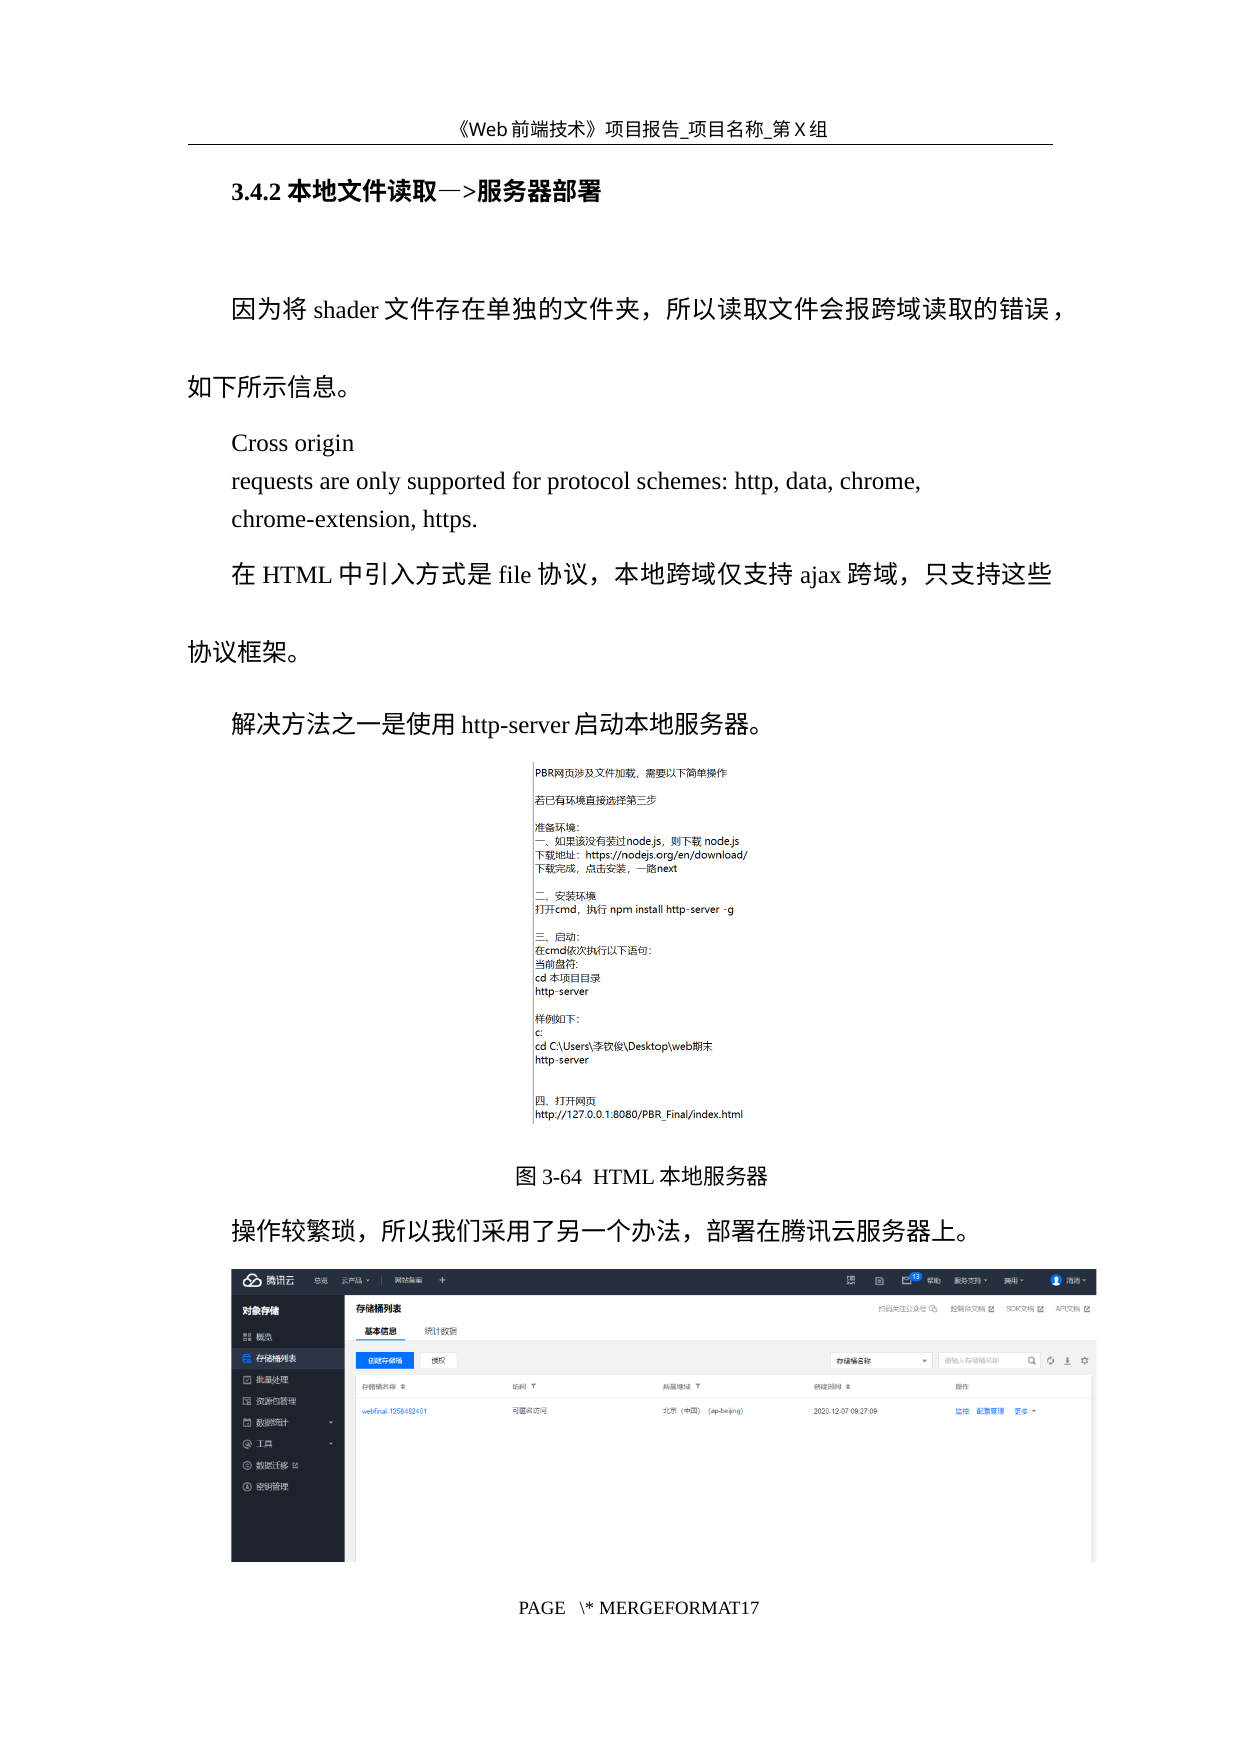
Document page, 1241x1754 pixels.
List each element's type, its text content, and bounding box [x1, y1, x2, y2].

text 因为将shader文件存在单独的文件夹，所以读取文件会报跨域读取的错误，如下所示信息。 [187, 276, 1053, 418]
text 在HTML中引入方式是file协议，本地跨域仅支持ajax跨域，只支持这些协议框架。 [187, 540, 1053, 683]
text Cross origin [187, 426, 1053, 458]
text requests are only supported for protocol schemes: http, data, chrome, [187, 464, 1053, 496]
picture [532, 762, 752, 1124]
picture [231, 1269, 1097, 1562]
text 解决方法之一是使用http-server启动本地服务器。 [187, 691, 1053, 756]
subtitle 3.4.2 本地文件读取—>服务器部署 [187, 157, 1053, 222]
text 操作较繁琐，所以我们采用了另一个办法，部署在腾讯云服务器上。 [187, 1197, 1053, 1262]
text chrome-extension, https. [187, 502, 1053, 535]
text 图3-64 HTML本地服务器 [187, 1158, 1053, 1191]
